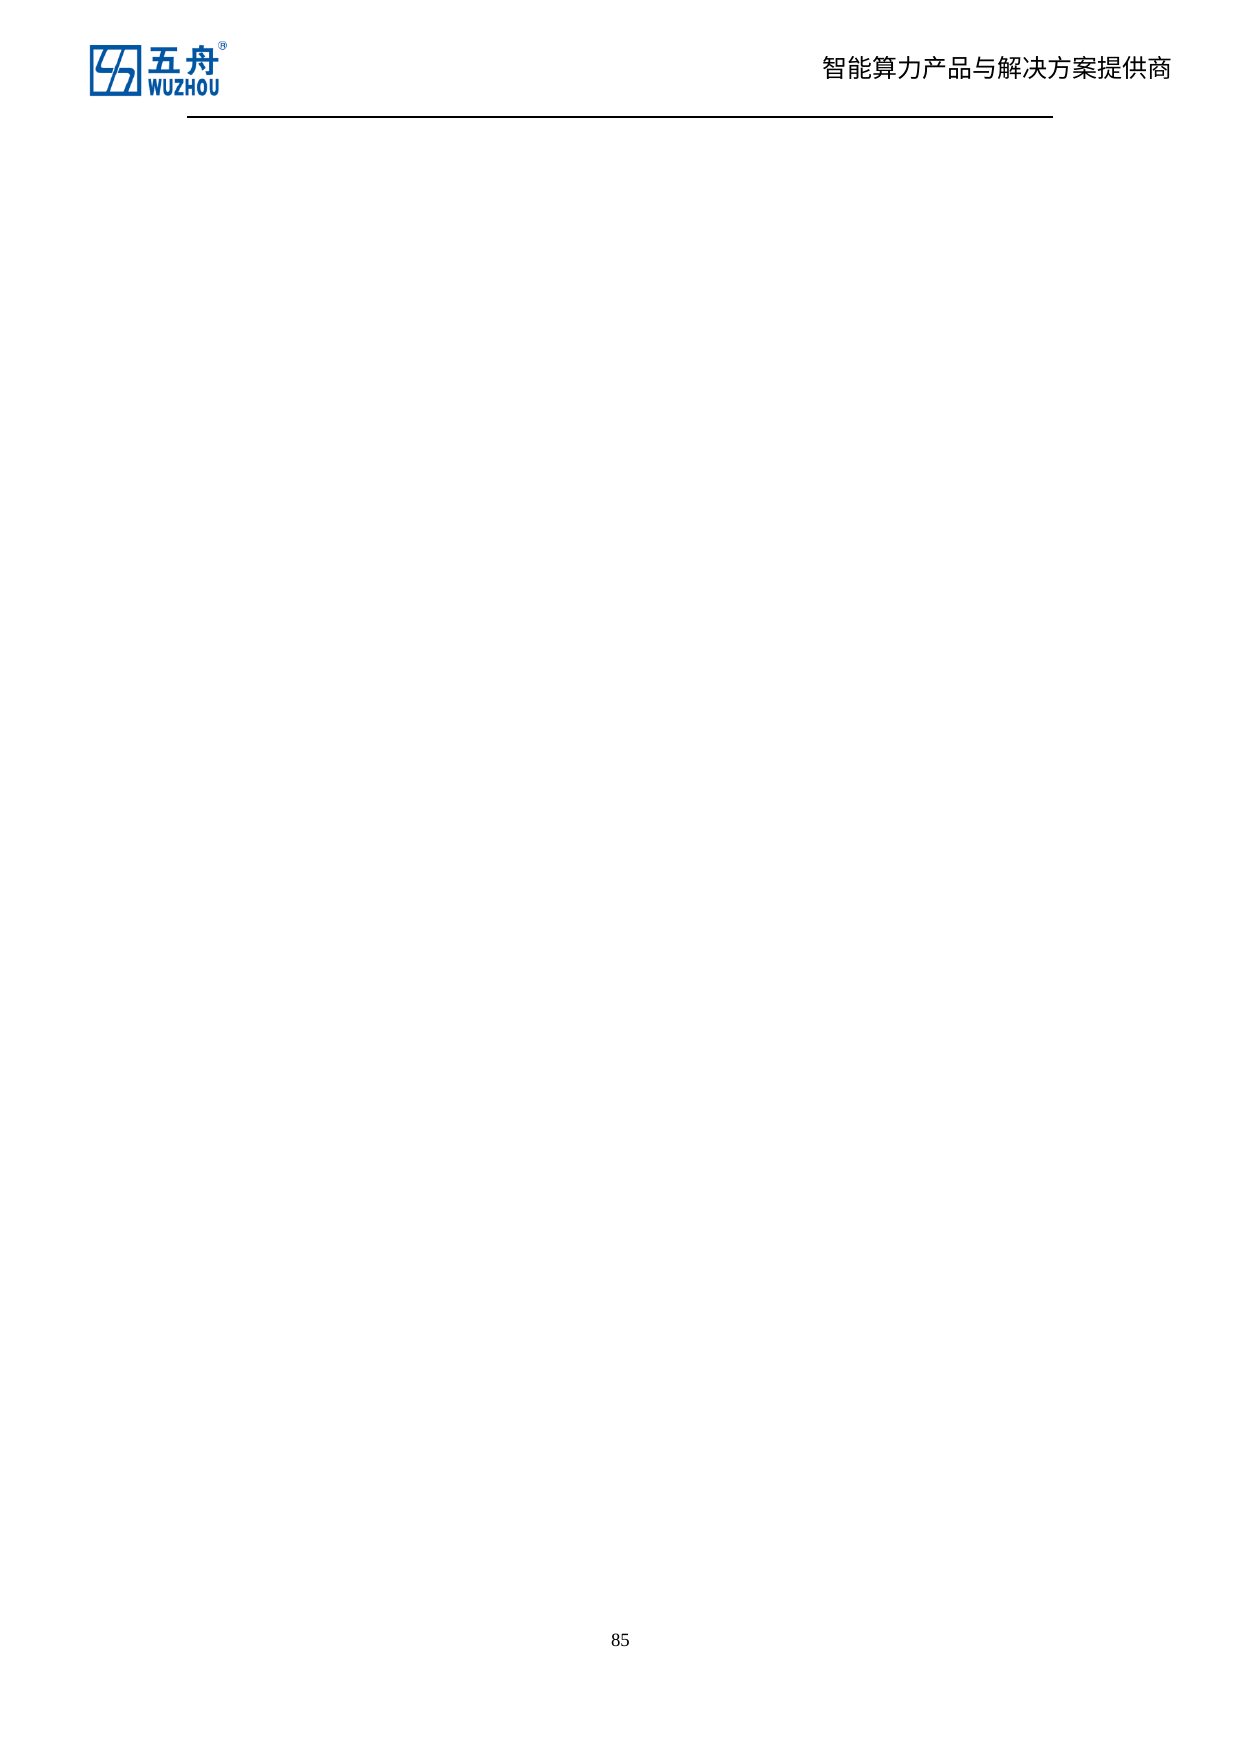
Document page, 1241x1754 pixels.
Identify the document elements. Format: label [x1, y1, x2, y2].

picture [87, 39, 230, 99]
